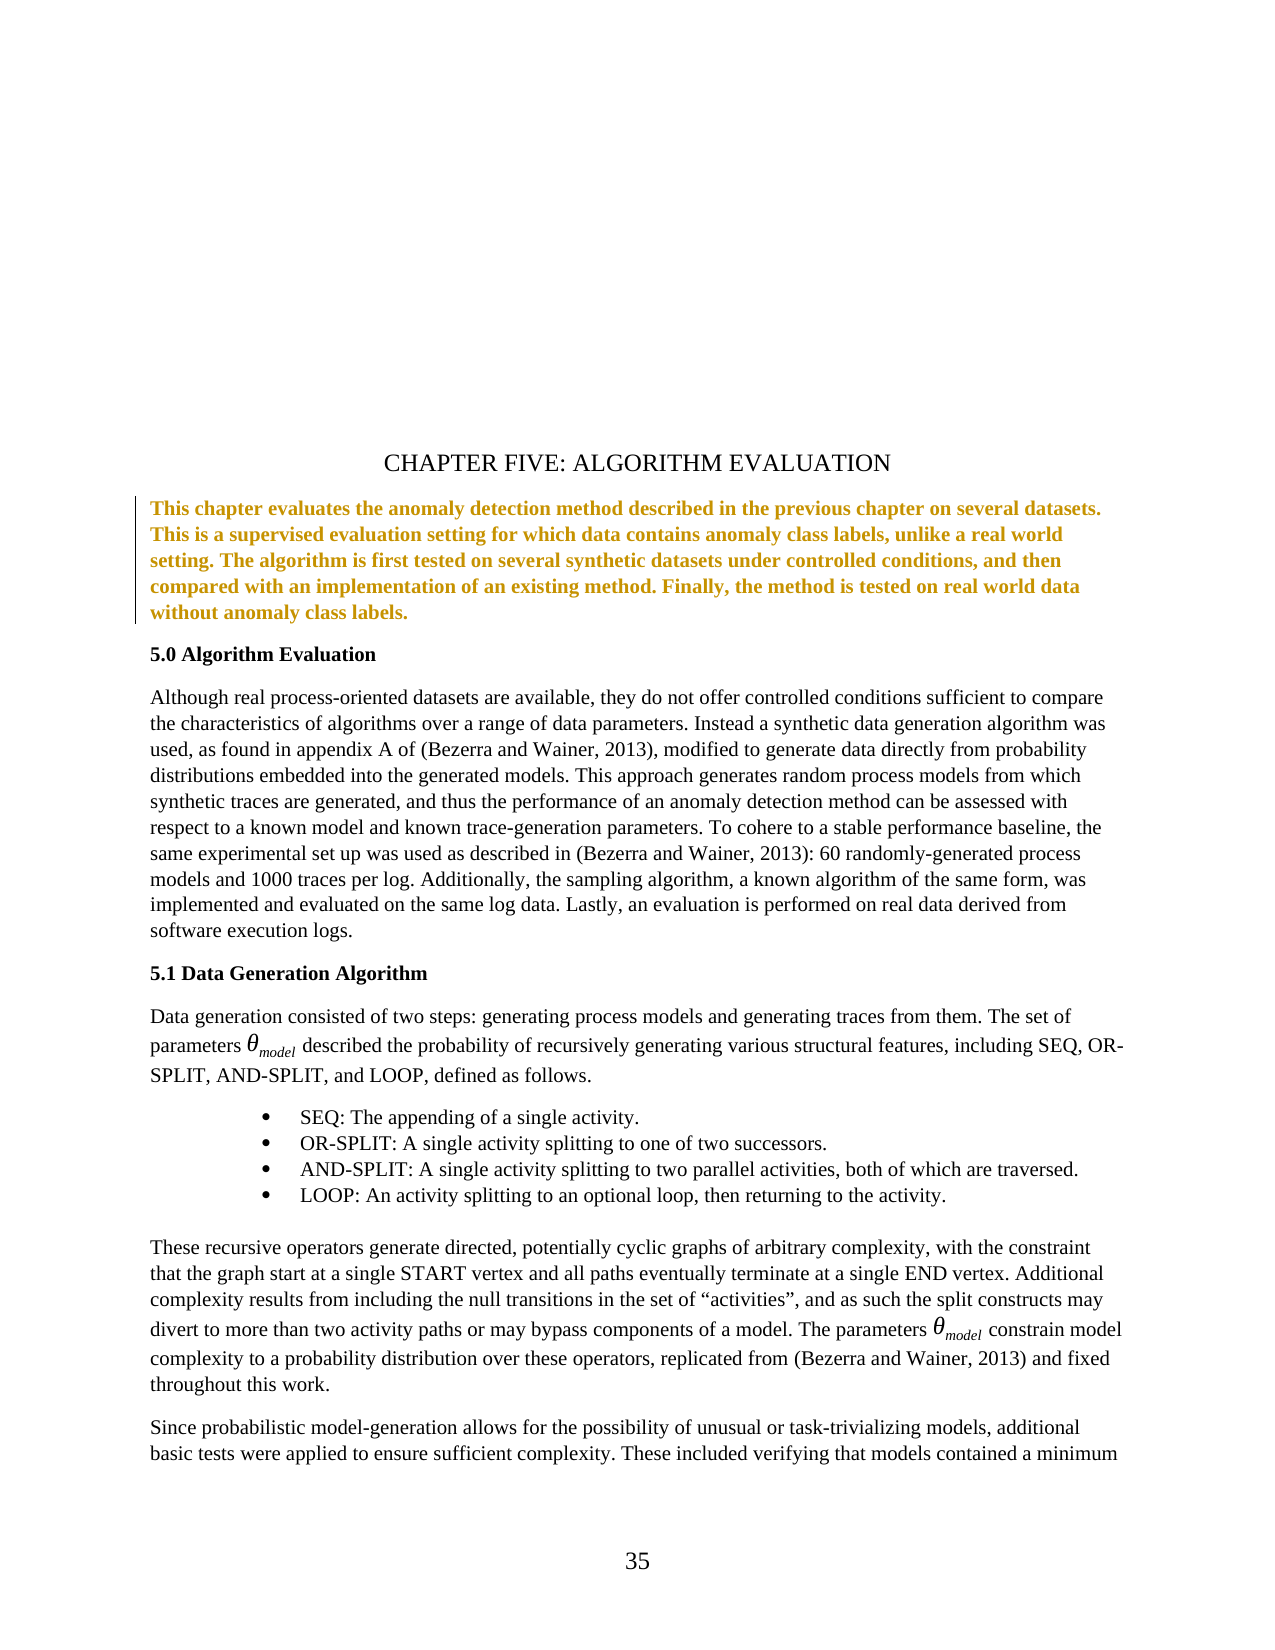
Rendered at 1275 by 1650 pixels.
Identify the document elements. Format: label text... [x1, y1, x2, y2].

list SEQ: The appending of a single activity. [262, 1105, 1125, 1129]
list OR-SPLIT: A single activity splitting to one of two successors. [262, 1131, 1125, 1155]
list AND-SPLIT: A single activity splitting to two parallel activities, both of which are traversed. [262, 1157, 1125, 1181]
text Although real process-oriented datasets are available, they do not offer controlled conditions sufficient to compare the characteristics of algorithms over a range of data parameters. Instead a synthetic data generation algorithm was used, as found in appendix A of (Bezerra and Wainer, 2013), modified to generate data directly from probability distributions embedded into the generated models. This approach generates random process models from which synthetic traces are generated, and thus the performance of an anomaly detection method can be assessed with respect to a known model and known trace-generation parameters. To cohere to a stable performance baseline, the same experimental set up was used as described in (Bezerra and Wainer, 2013): 60 randomly-generated process models and 1000 traces per log. Additionally, the sampling algorithm, a known algorithm of the same form, was implemented and evaluated on the same log data. Lastly, an evaluation is performed on real data derived from software execution logs. [150, 685, 1125, 942]
text 5.1 Data Generation Algorithm [150, 961, 1125, 985]
text This chapter evaluates the anomaly detection method described in the previous chapter on several datasets. This is a supervised evaluation setting for which data contains anomaly class labels, unlike a real world setting. The algorithm is first tested on several synthetic datasets under controlled conditions, and then compared with an implementation of an existing method. Finally, the method is tested on real world data without anomaly class labels. [150, 496, 1125, 624]
text These recursive operators generate directed, potentially cyclic graphs of arbitrary complexity, with the constraint that the graph start at a single START vertex and all paths eventually terminate at a single END vertex. Additional complexity results from including the null transitions in the set of “activities”, and as such the split constructs may divert to more than two activity paths or may bypass components of a model. The parameters constrain model complexity to a probability distribution over these operators, replicated from (Bezerra and Wainer, 2013) and fixed throughout this work. [150, 1235, 1125, 1396]
text CHAPTER FIVE: ALGORITHM EVALUATION [150, 448, 1125, 477]
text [150, 1414, 1125, 1464]
text 5.0 Algorithm Evaluation [150, 642, 1125, 666]
list LOOP: An activity splitting to an optional loop, then returning to the activity. [262, 1183, 1125, 1207]
text Data generation consisted of two steps: generating process models and generating traces from them. The set of parameters described the probability of recursively generating various structural features, including SEQ, OR-SPLIT, AND-SPLIT, and LOOP, defined as follows. [150, 1003, 1125, 1087]
